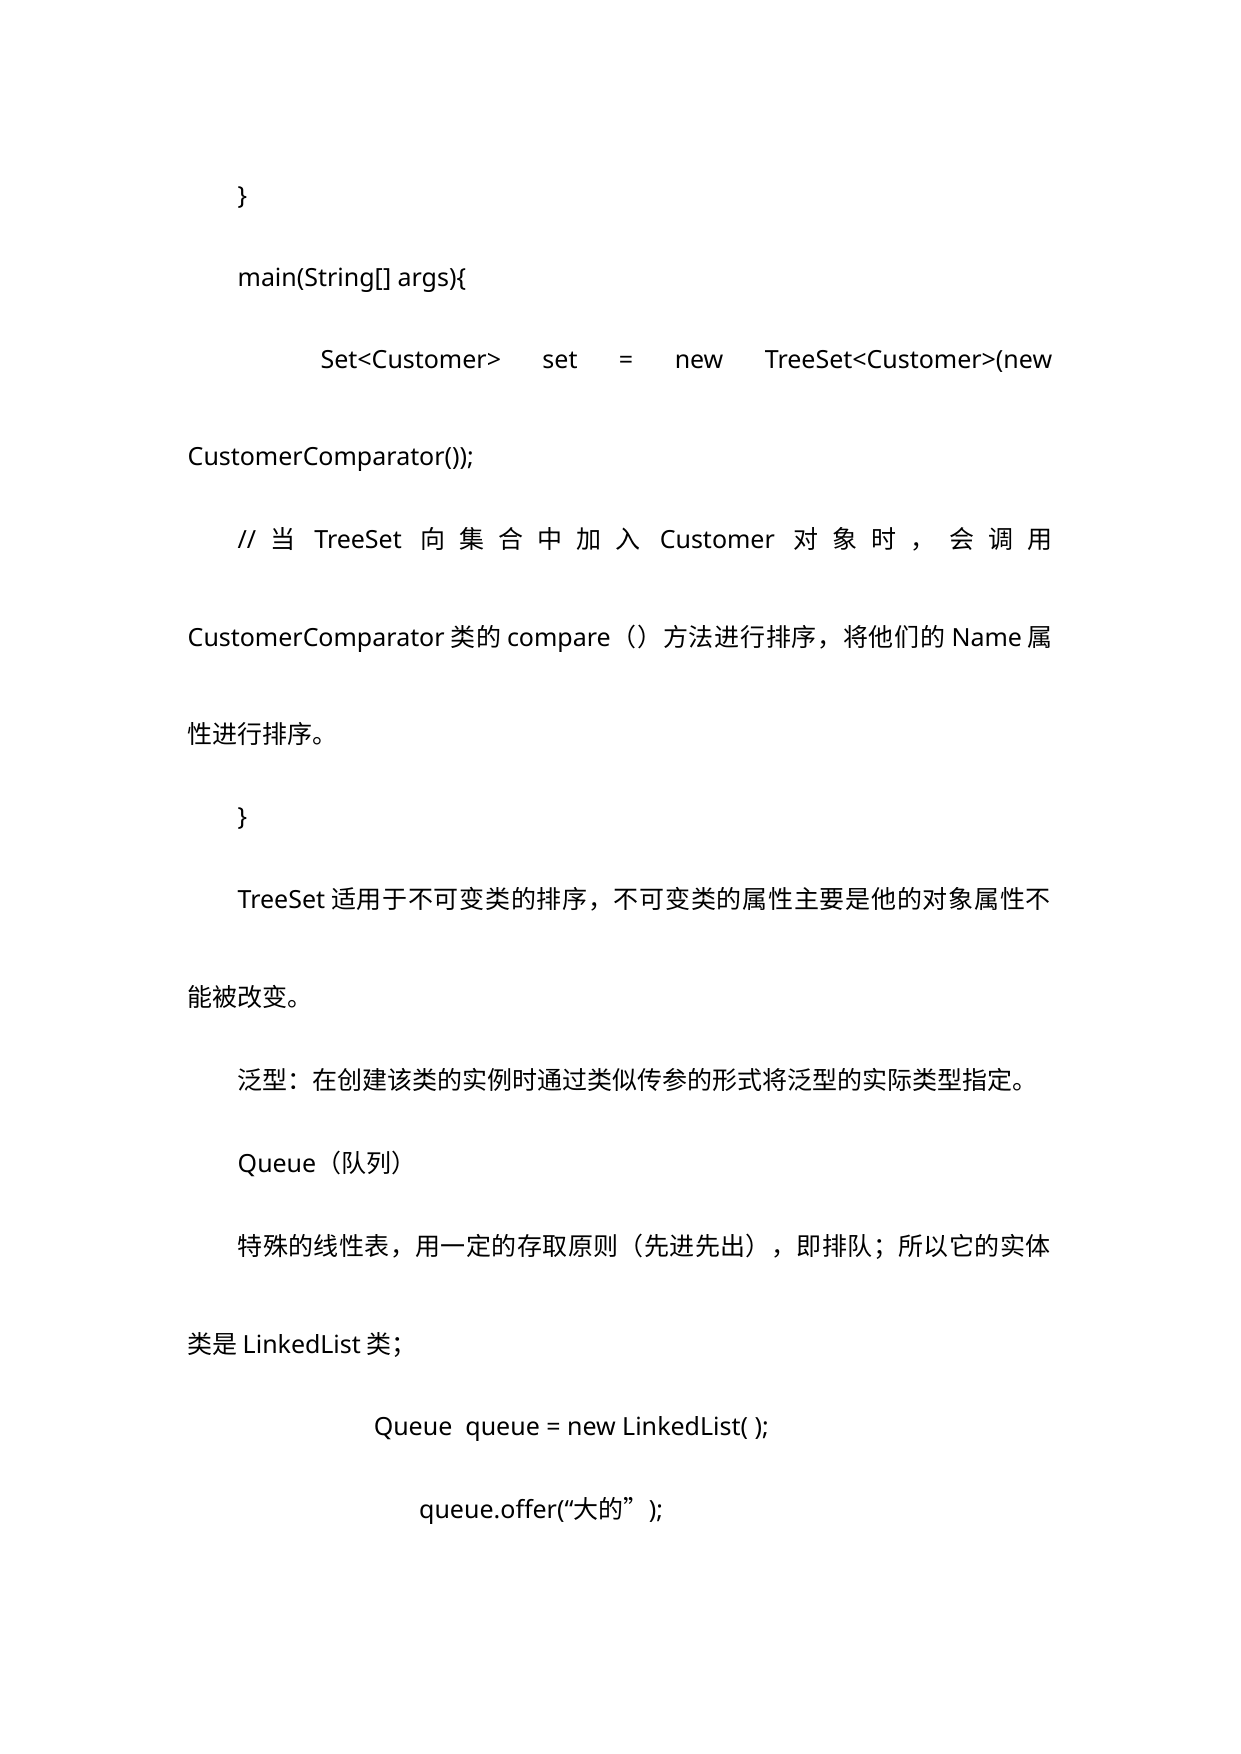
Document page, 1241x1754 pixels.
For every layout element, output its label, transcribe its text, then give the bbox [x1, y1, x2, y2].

text 特殊的线性表，用一定的存取原则（先进先出），即排队；所以它的实体类是LinkedList类； [187, 1212, 1053, 1375]
text queue.offer(“大的”); [187, 1475, 1053, 1540]
text main(String[] args){ [187, 244, 1053, 309]
text Queue（队列） [187, 1129, 1053, 1194]
text } [187, 783, 1053, 848]
text } [187, 162, 1053, 227]
text Queue queue = new LinkedList( ); [187, 1393, 1053, 1458]
text //当TreeSet向集合中加入Customer对象时，会调用CustomerComparator类的compare（）方法进行排序，将他们的Name属性进行排序。 [187, 505, 1053, 765]
text Set<Customer> set = new TreeSet<Customer>(new CustomerComparator()); [187, 326, 1053, 488]
text TreeSet适用于不可变类的排序，不可变类的属性主要是他的对象属性不能被改变。 [187, 866, 1053, 1028]
text 泛型：在创建该类的实例时通过类似传参的形式将泛型的实际类型指定。 [187, 1046, 1053, 1111]
